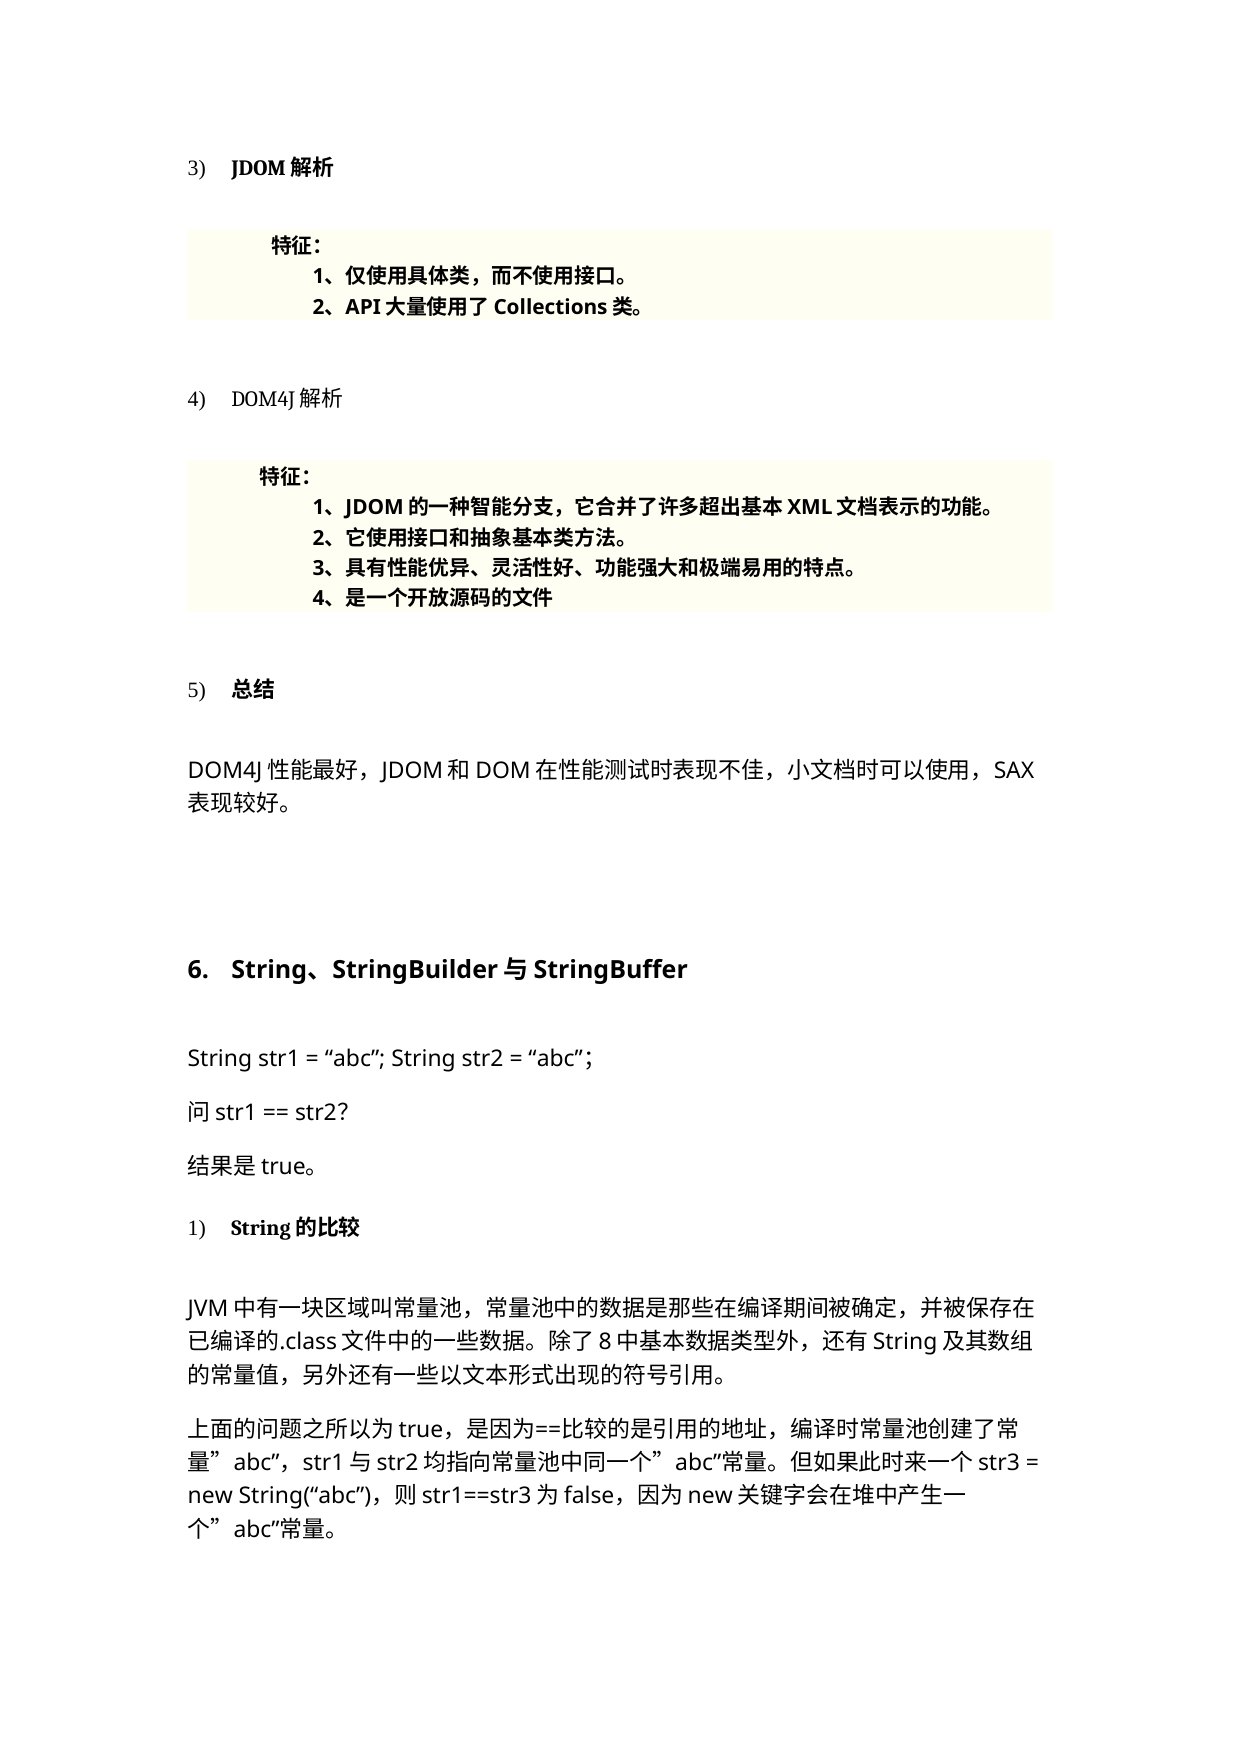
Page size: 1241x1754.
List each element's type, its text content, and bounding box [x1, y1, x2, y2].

text 上面的问题之所以为true，是因为==比较的是引用的地址，编译时常量池创建了常量”abc”，str1与str2均指向常量池中同一个”abc”常量。但如果此时来一个str3 = new String(“abc”)，则str1==str3为false，因为new关键字会在堆中产生一个”abc”常量。 [187, 1411, 1053, 1544]
text 结果是true。 [187, 1148, 1053, 1181]
text 特征： [187, 460, 1053, 491]
text 3、具有性能优异、灵活性好、功能强大和极端易用的特点。 [187, 551, 1053, 582]
subtitle String的比较 [187, 1210, 1053, 1242]
text 2、API大量使用了Collections类。 [187, 290, 1053, 320]
text 4、是一个开放源码的文件 [187, 582, 1053, 612]
text 1、仅使用具体类，而不使用接口。 [187, 260, 1053, 290]
text String str1 = “abc”; String str2 = “abc”； [187, 1039, 1053, 1073]
text 特征： [187, 229, 1053, 260]
text DOM4J性能最好，JDOM和DOM在性能测试时表现不佳，小文档时可以使用，SAX表现较好。 [187, 752, 1053, 818]
subtitle String、StringBuilder与StringBuffer [187, 950, 1053, 986]
subtitle 总结 [187, 672, 1053, 704]
text 问str1 == str2？ [187, 1094, 1053, 1127]
text 1、JDOM的一种智能分支，它合并了许多超出基本XML文档表示的功能。 [187, 491, 1053, 521]
text 2、它使用接口和抽象基本类方法。 [187, 521, 1053, 551]
text JVM中有一块区域叫常量池，常量池中的数据是那些在编译期间被确定，并被保存在已编译的.class文件中的一些数据。除了8中基本数据类型外，还有String及其数组的常量值，另外还有一些以文本形式出现的符号引用。 [187, 1290, 1053, 1390]
subtitle DOM4J解析 [187, 381, 1053, 412]
subtitle JDOM解析 [187, 150, 1053, 182]
